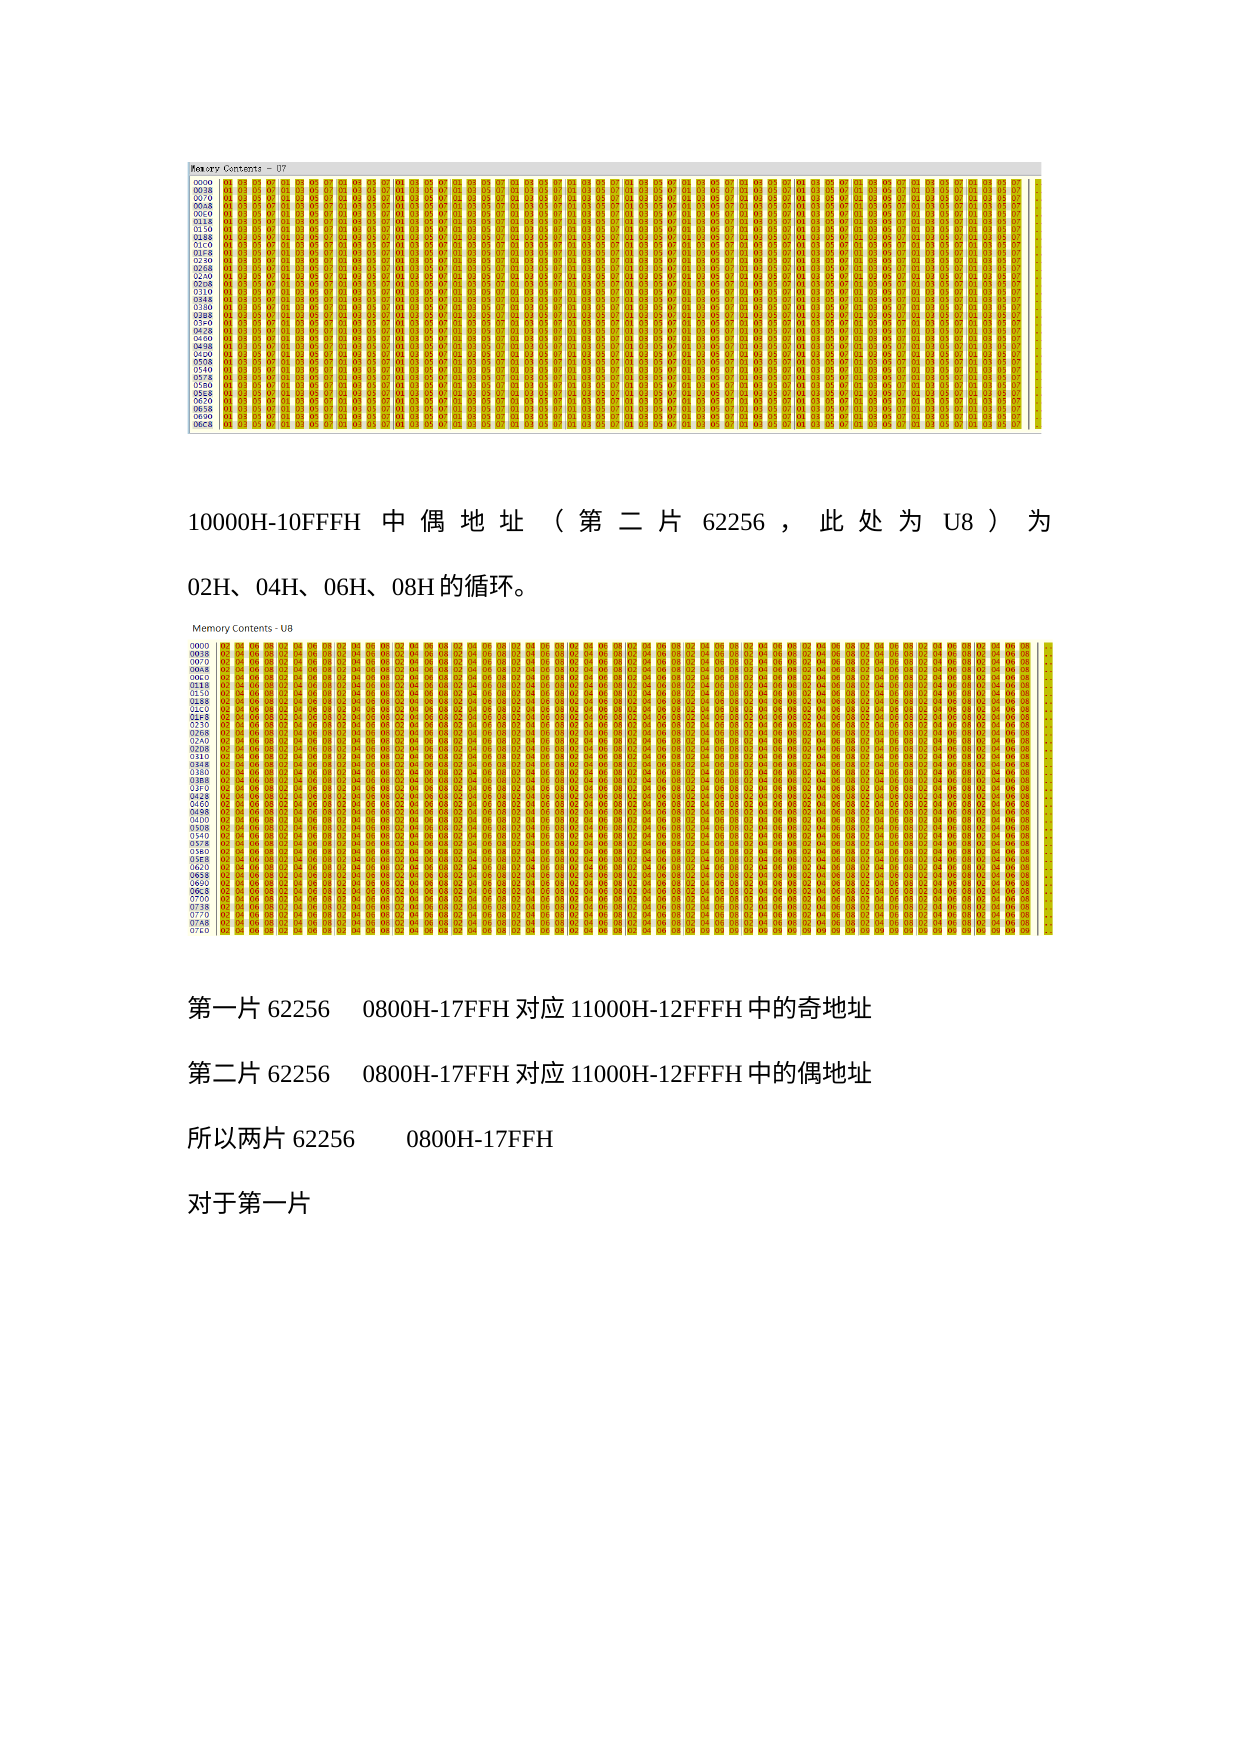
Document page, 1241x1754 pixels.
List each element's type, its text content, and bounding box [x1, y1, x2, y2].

text 第二片62256 0800H-17FFH对应11000H-12FFFH中的偶地址 [187, 1039, 1053, 1104]
picture [187, 617, 1053, 936]
picture [187, 162, 1042, 434]
text 对于第一片 [187, 1169, 1053, 1234]
text 所以两片62256 0800H-17FFH [187, 1104, 1053, 1169]
text 10000H-10FFFH中偶地址（第二片62256，此处为U8）为02H、04H、06H、08H的循环。 [187, 487, 1053, 617]
text 第一片62256 0800H-17FFH对应11000H-12FFFH中的奇地址 [187, 974, 1053, 1039]
